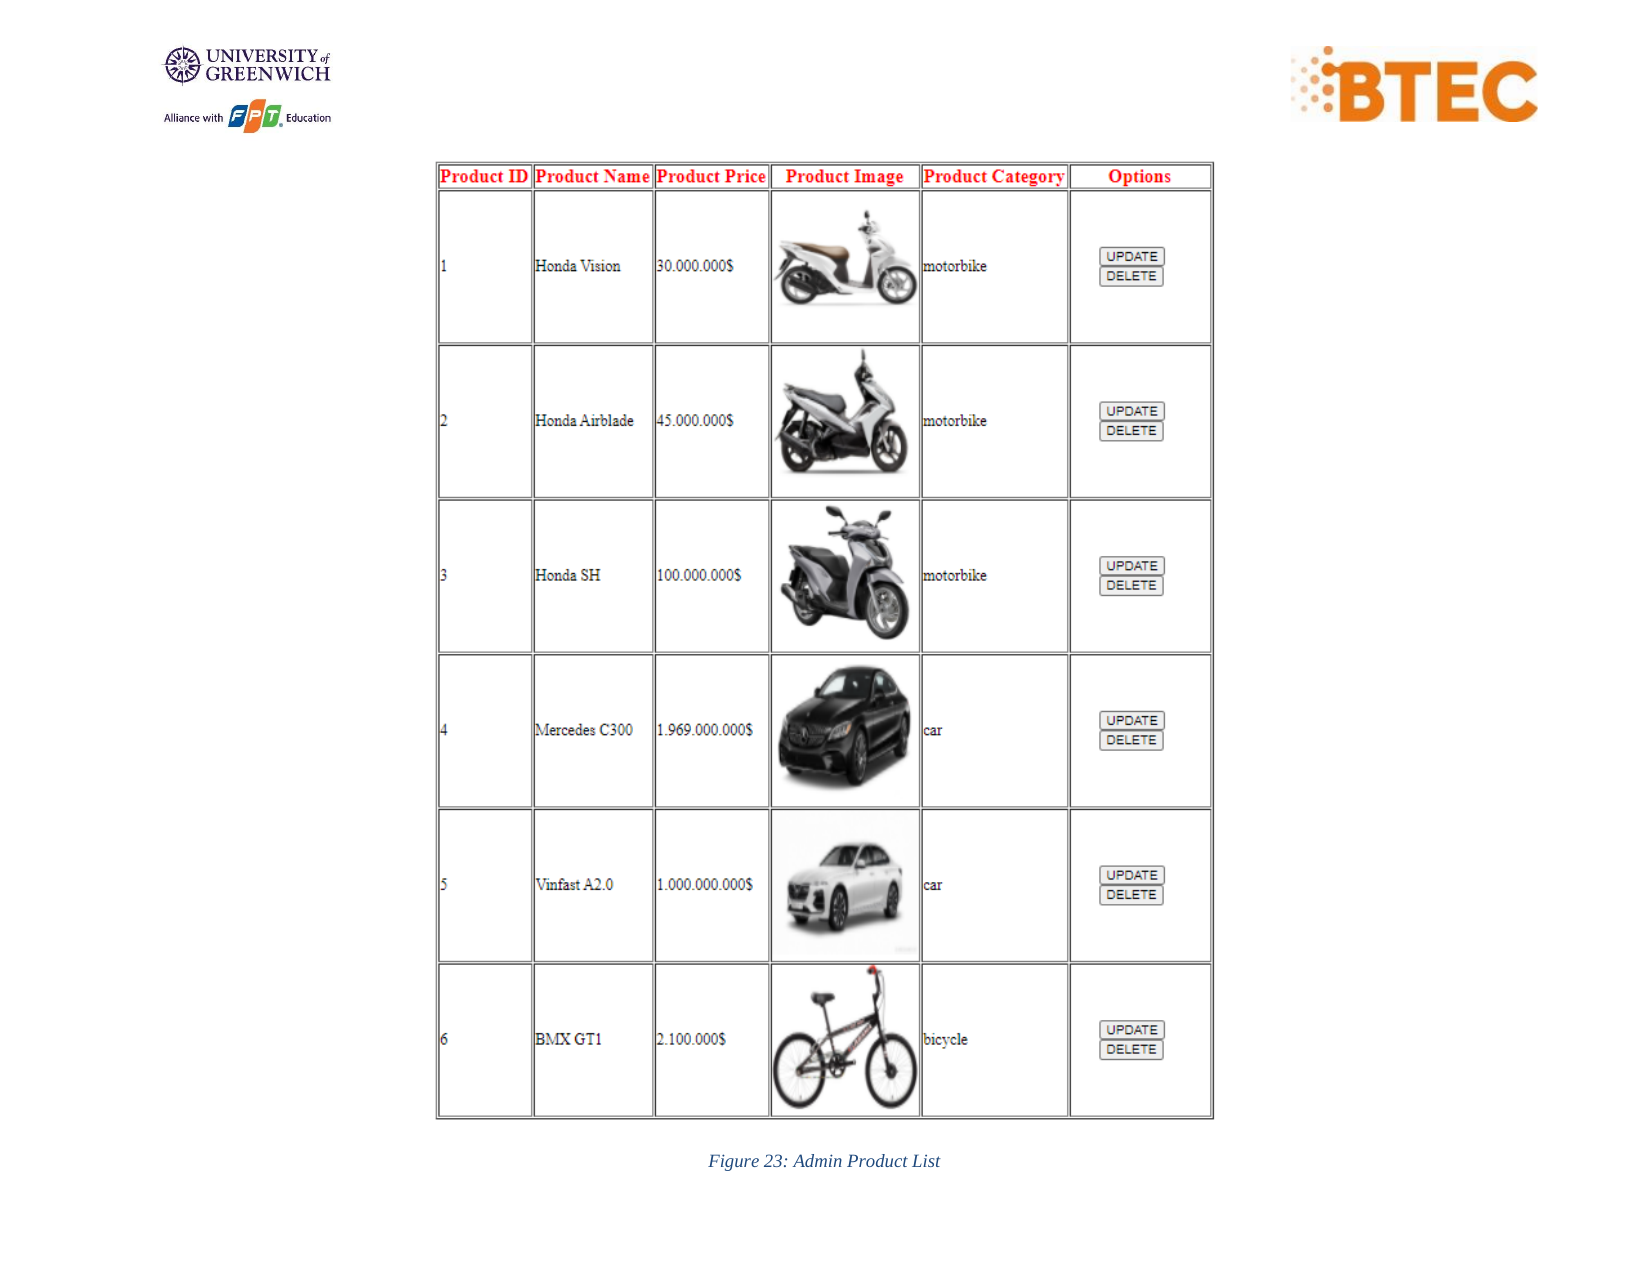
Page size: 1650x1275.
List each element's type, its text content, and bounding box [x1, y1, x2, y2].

picture [1290, 46, 1538, 122]
text Figure 23: Admin Product List [150, 1150, 1500, 1172]
picture [150, 32, 343, 144]
